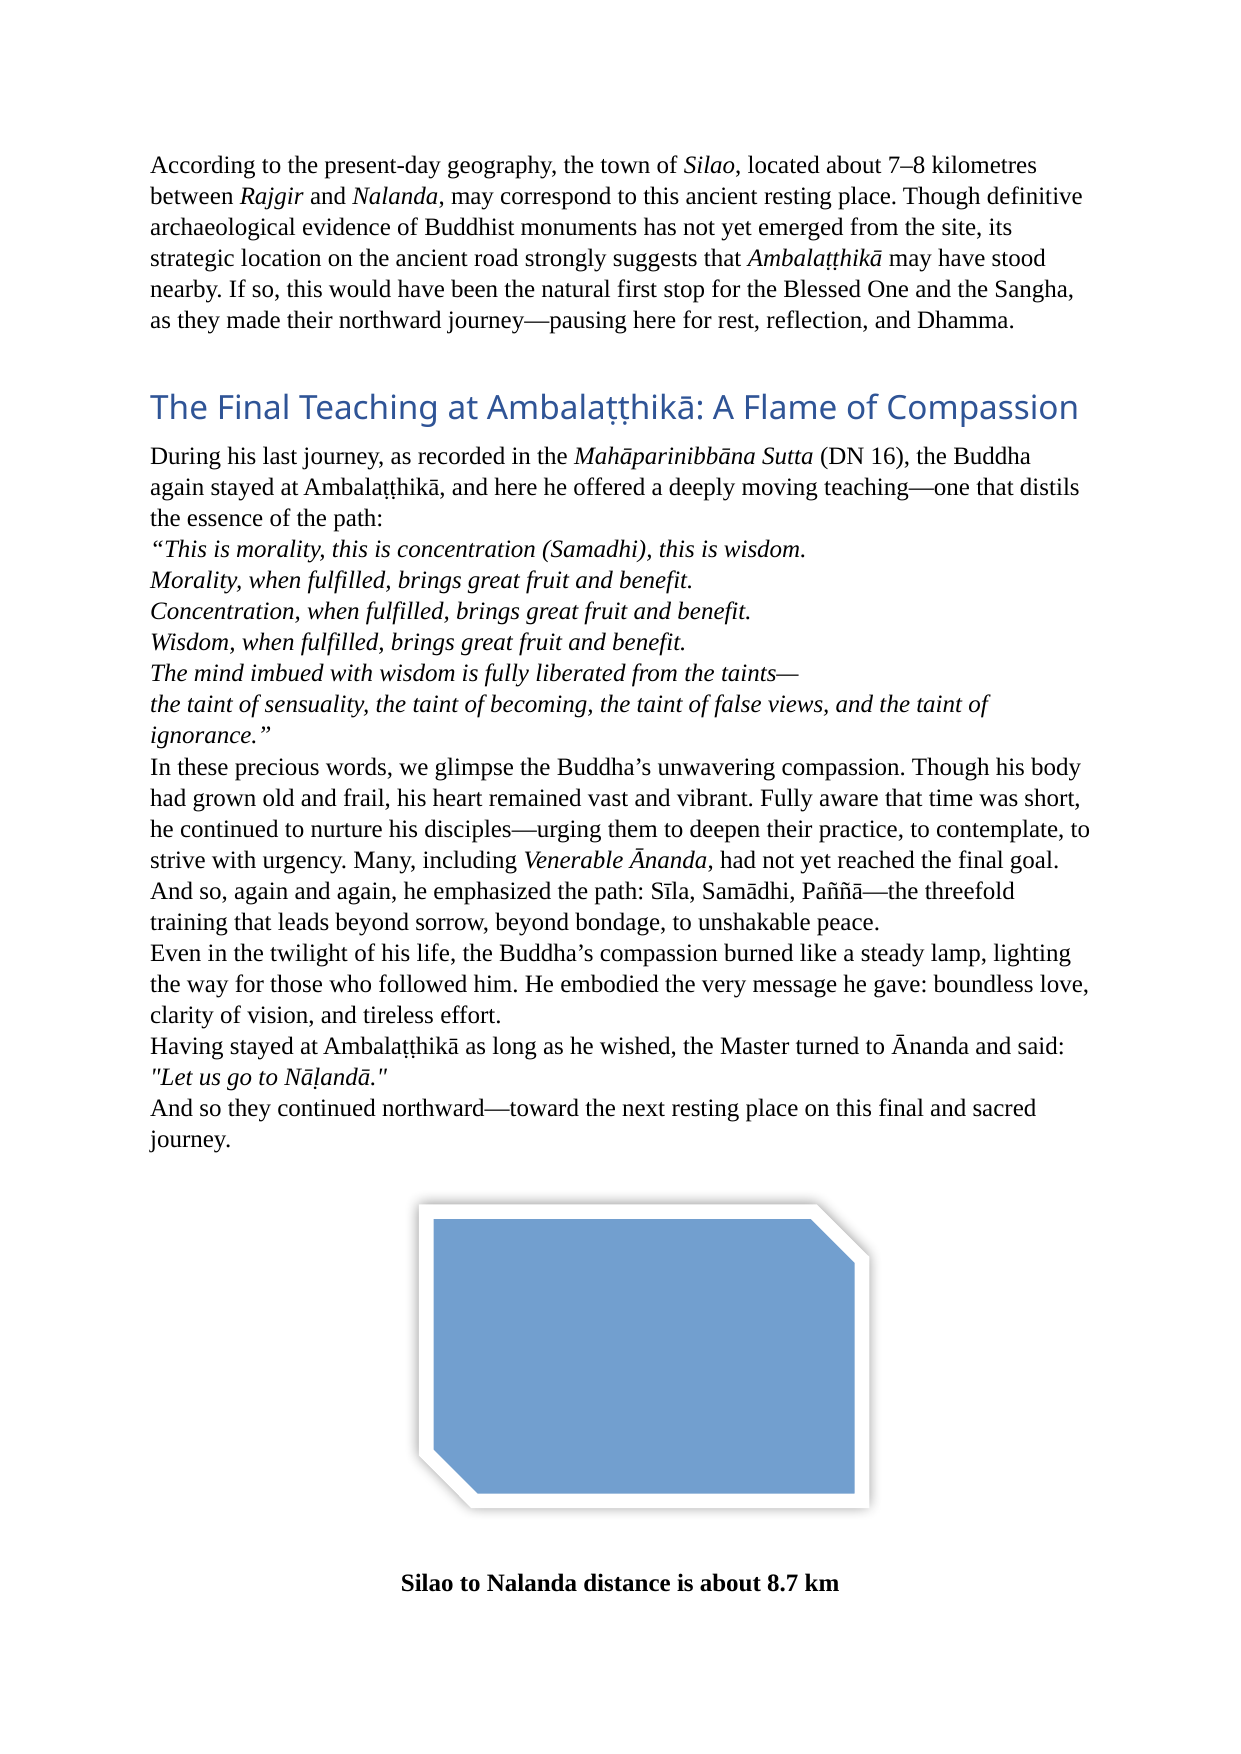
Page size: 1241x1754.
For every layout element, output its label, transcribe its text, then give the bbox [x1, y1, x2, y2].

text Silao to Nalanda distance is about 8.7 km [150, 1568, 1090, 1597]
picture [434, 1219, 854, 1493]
text In these precious words, we glimpse the Buddha’s unwavering compassion. Though his body had grown old and frail, his heart remained vast and vibrant. Fully aware that time was short, he continued to nurture his disciples—urging them to deepen their practice, to contemplate, to strive with urgency. Many, including Venerable Ānanda, had not yet reached the final goal. And so, again and again, he emphasized the path: Sīla, Samādhi, Paññā—the threefold training that leads beyond sorrow, beyond bondage, to unshakable peace. [150, 752, 1090, 936]
text Having stayed at Ambalaṭṭhikā as long as he wished, the Master turned to Ānanda and said: [150, 1031, 1090, 1060]
text “This is morality, this is concentration (Samadhi), this is wisdom. Morality, when fulfilled, brings great fruit and benefit. Concentration, when fulfilled, brings great fruit and benefit. Wisdom, when fulfilled, brings great fruit and benefit. The mind imbued with wisdom is fully liberated from the taints— the taint of sensuality, the taint of becoming, the taint of false views, and the taint of ignorance.” [150, 534, 1090, 749]
subtitle The Final Teaching at Ambalaṭṭhikā: A Flame of Compassion [150, 384, 1090, 429]
text "Let us go to Nāḷandā." And so they continued northward—toward the next resting place on this final and sacred journey. [150, 1062, 1090, 1153]
text During his last journey, as recorded in the Mahāparinibbāna Sutta (DN 16), the Buddha again stayed at Ambalaṭṭhikā, and here he offered a deeply moving teaching—one that distils the essence of the path: [150, 441, 1090, 532]
text Even in the twilight of his life, the Buddha’s compassion burned like a steady lamp, lighting the way for those who followed him. He embodied the very message he gave: boundless love, clarity of vision, and tireless effort. [150, 938, 1090, 1029]
text According to the present-day geography, the town of Silao, located about 7–8 kilometres between Rajgir and Nalanda, may correspond to this ancient resting place. Though definitive archaeological evidence of Buddhist monuments has not yet emerged from the site, its strategic location on the ancient road strongly suggests that Ambalaṭṭhikā may have stood nearby. If so, this would have been the natural first stop for the Blessed One and the Sangha, as they made their northward journey—pausing here for rest, reflection, and Dhamma. [150, 150, 1090, 334]
